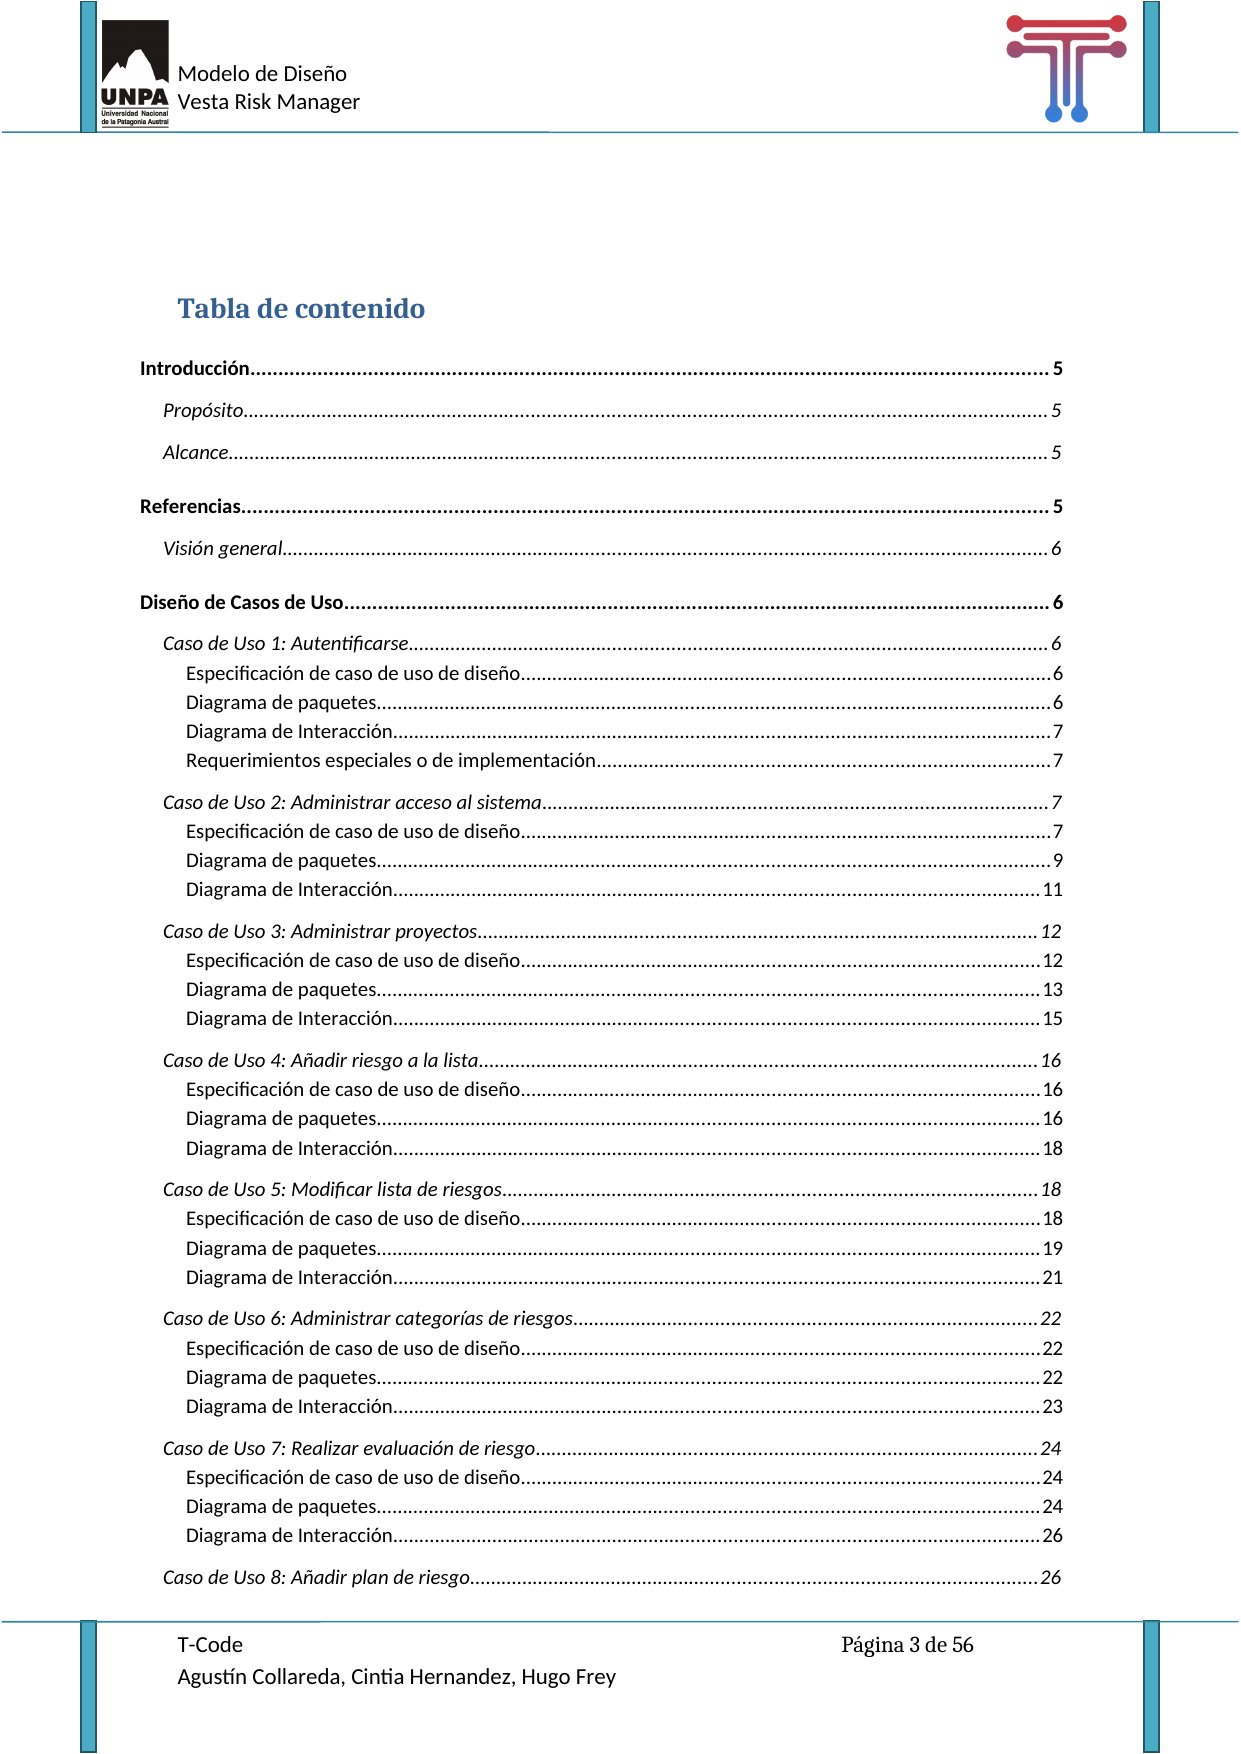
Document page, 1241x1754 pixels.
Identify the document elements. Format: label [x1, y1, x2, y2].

picture [1005, 12, 1128, 125]
picture [100, 18, 170, 129]
